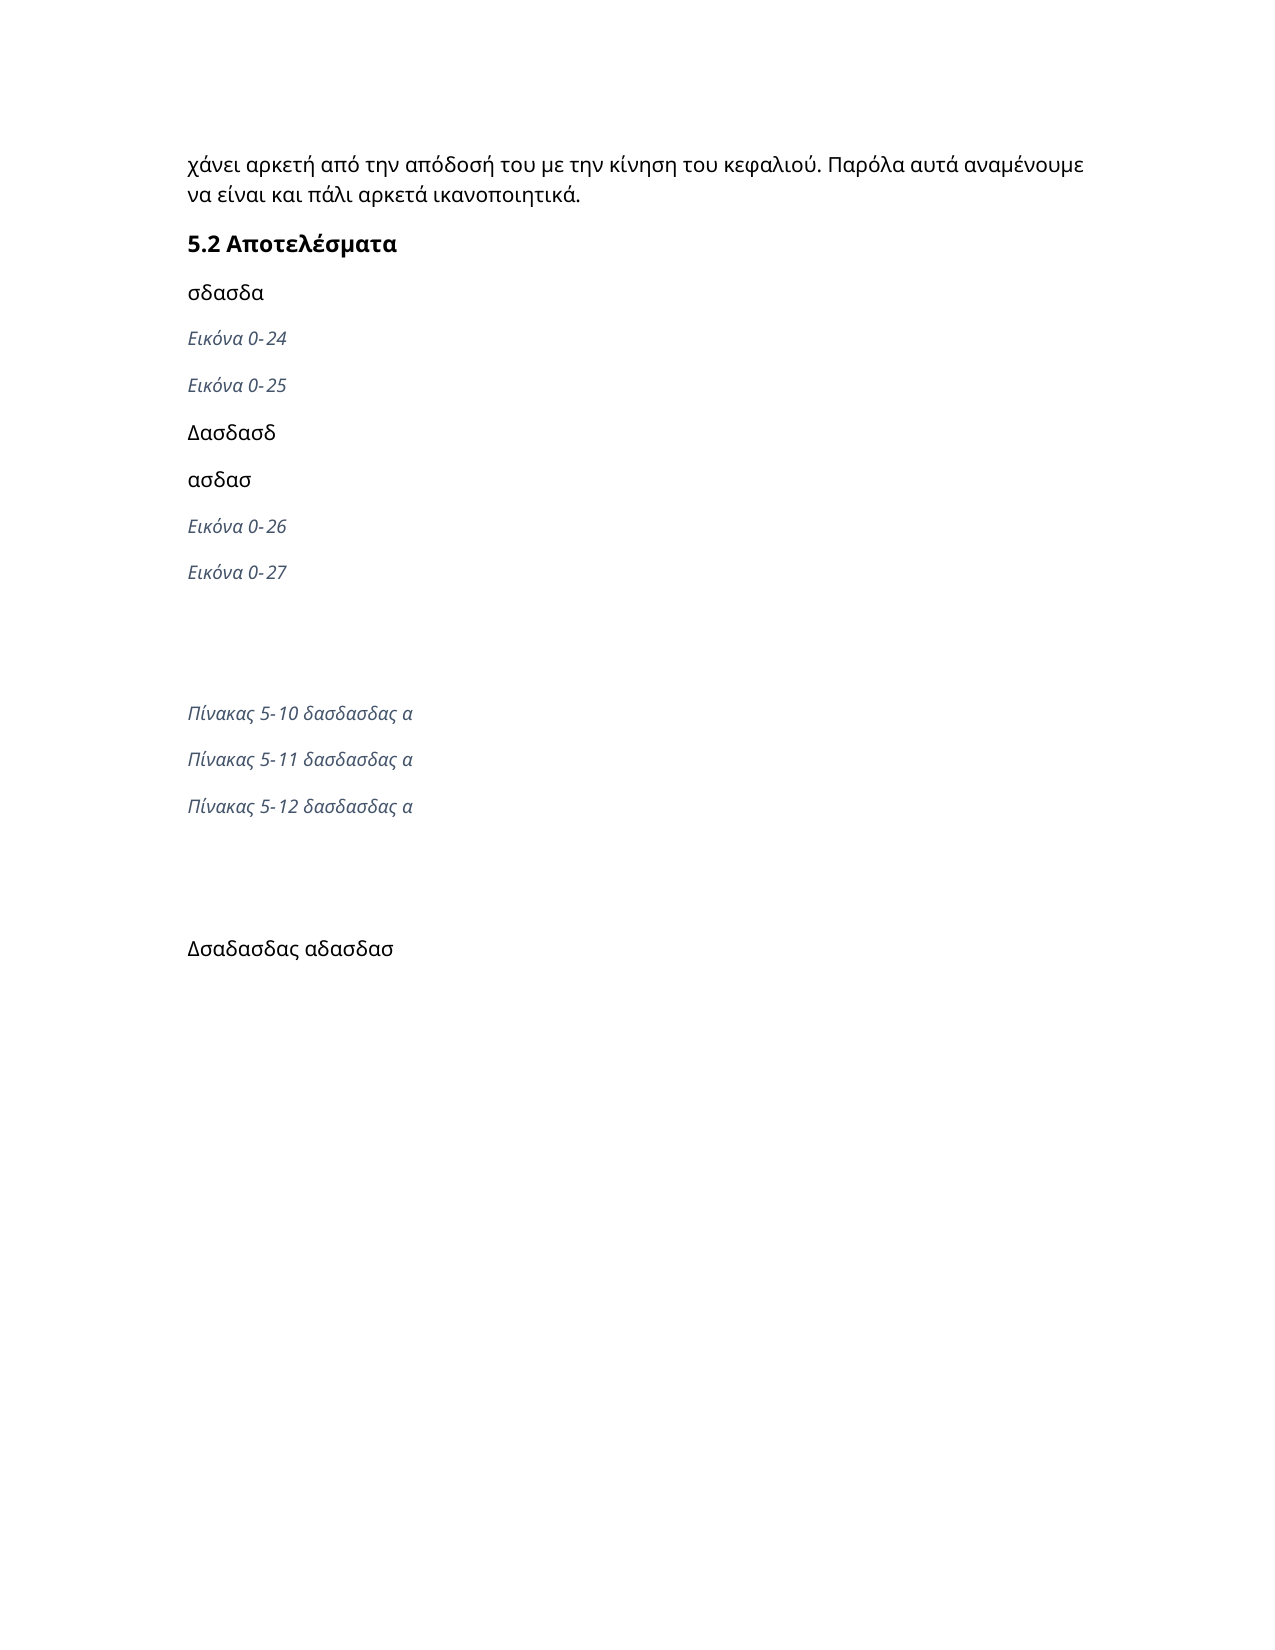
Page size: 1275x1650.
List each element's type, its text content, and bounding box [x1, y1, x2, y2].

text Δασδασδ [187, 418, 1087, 447]
text Δσαδασδας αδασδασ [187, 934, 1087, 962]
text σδασδα [187, 278, 1087, 307]
subtitle 5.2 Αποτελέσματα [187, 228, 1087, 259]
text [187, 150, 1087, 209]
text ασδασ [187, 466, 1087, 494]
